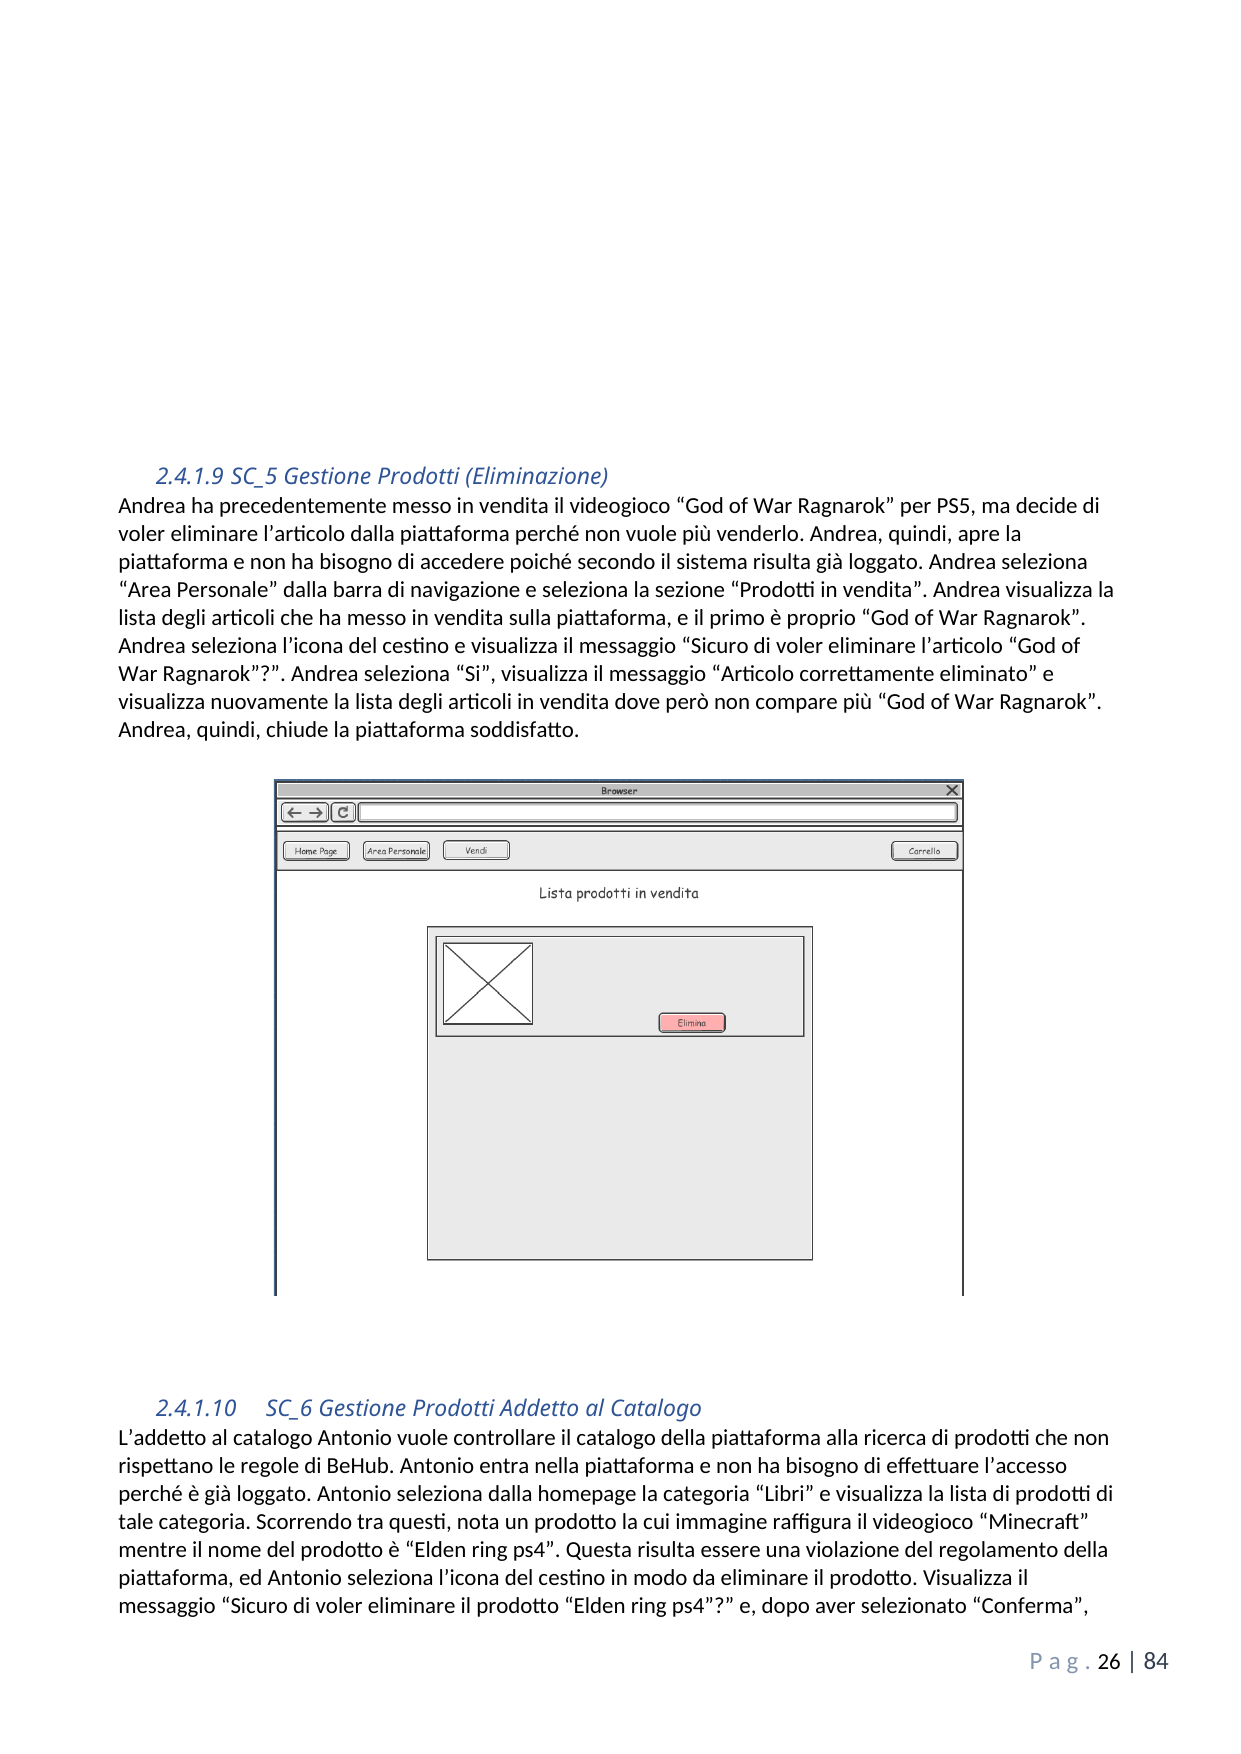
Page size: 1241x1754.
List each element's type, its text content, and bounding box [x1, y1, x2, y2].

text Andrea ha precedentemente messo in vendita il videogioco “God of War Ragnarok” per PS5, ma decide di voler eliminare l’articolo dalla piattaforma perché non vuole più venderlo. Andrea, quindi, apre la piattaforma e non ha bisogno di accedere poiché secondo il sistema risulta già loggato. Andrea seleziona “Area Personale” dalla barra di navigazione e seleziona la sezione “Prodotti in vendita”. Andrea visualizza la lista degli articoli che ha messo in vendita sulla piattaforma, e il primo è proprio “God of War Ragnarok”. Andrea seleziona l’icona del cestino e visualizza il messaggio “Sicuro di voler eliminare l’articolo “God of War Ragnarok”?”. Andrea seleziona “Si”, visualizza il messaggio “Articolo correttamente eliminato” e visualizza nuovamente la lista degli articoli in vendita dove però non compare più “God of War Ragnarok”. Andrea, quindi, chiude la piattaforma soddisfatto. [118, 491, 1122, 743]
picture [273, 779, 963, 1295]
subtitle SC_5 Gestione Prodotti (Eliminazione) [156, 460, 1122, 491]
subtitle SC_6 Gestione Prodotti Addetto al Catalogo [156, 1392, 1122, 1423]
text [118, 1423, 1122, 1619]
